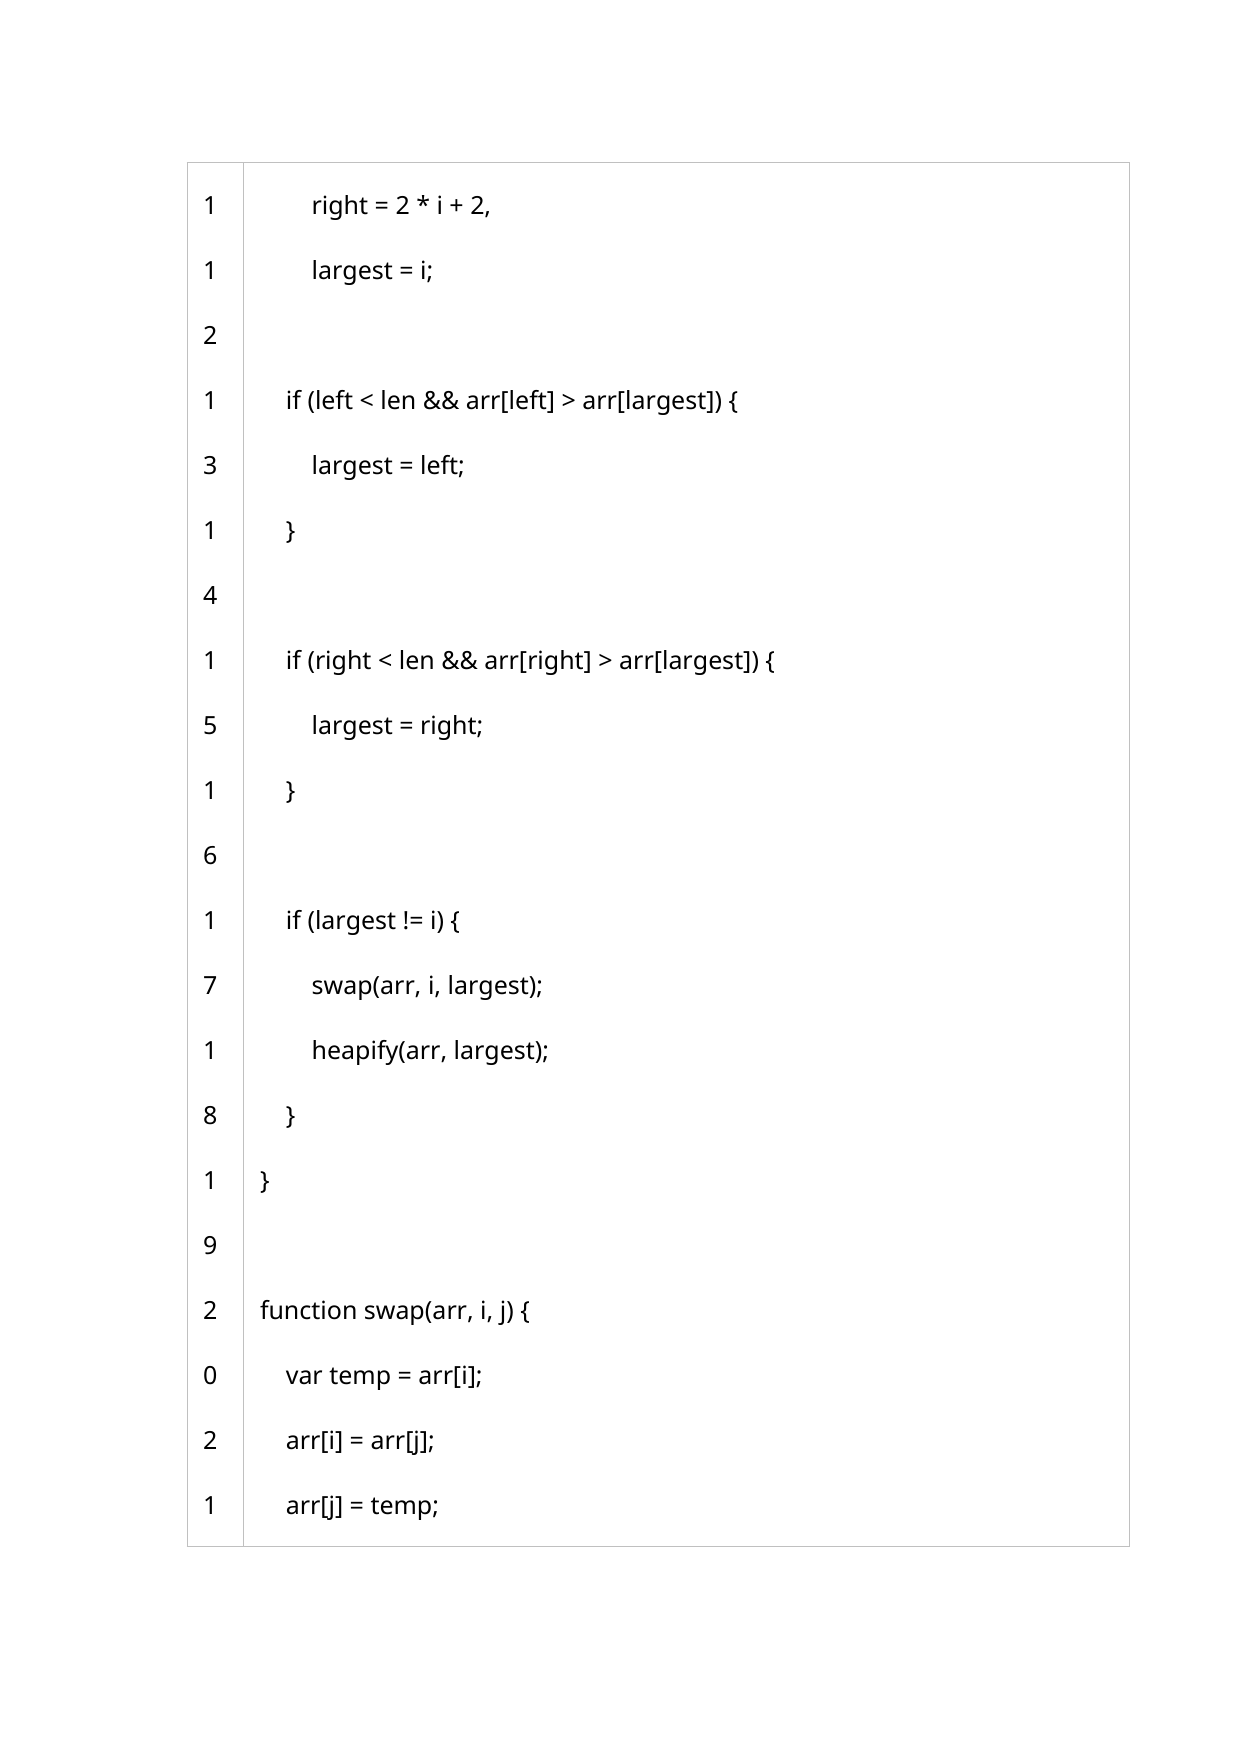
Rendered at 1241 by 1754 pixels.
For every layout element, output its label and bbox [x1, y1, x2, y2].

table_header [244, 163, 1129, 1546]
table_header [188, 163, 243, 1546]
